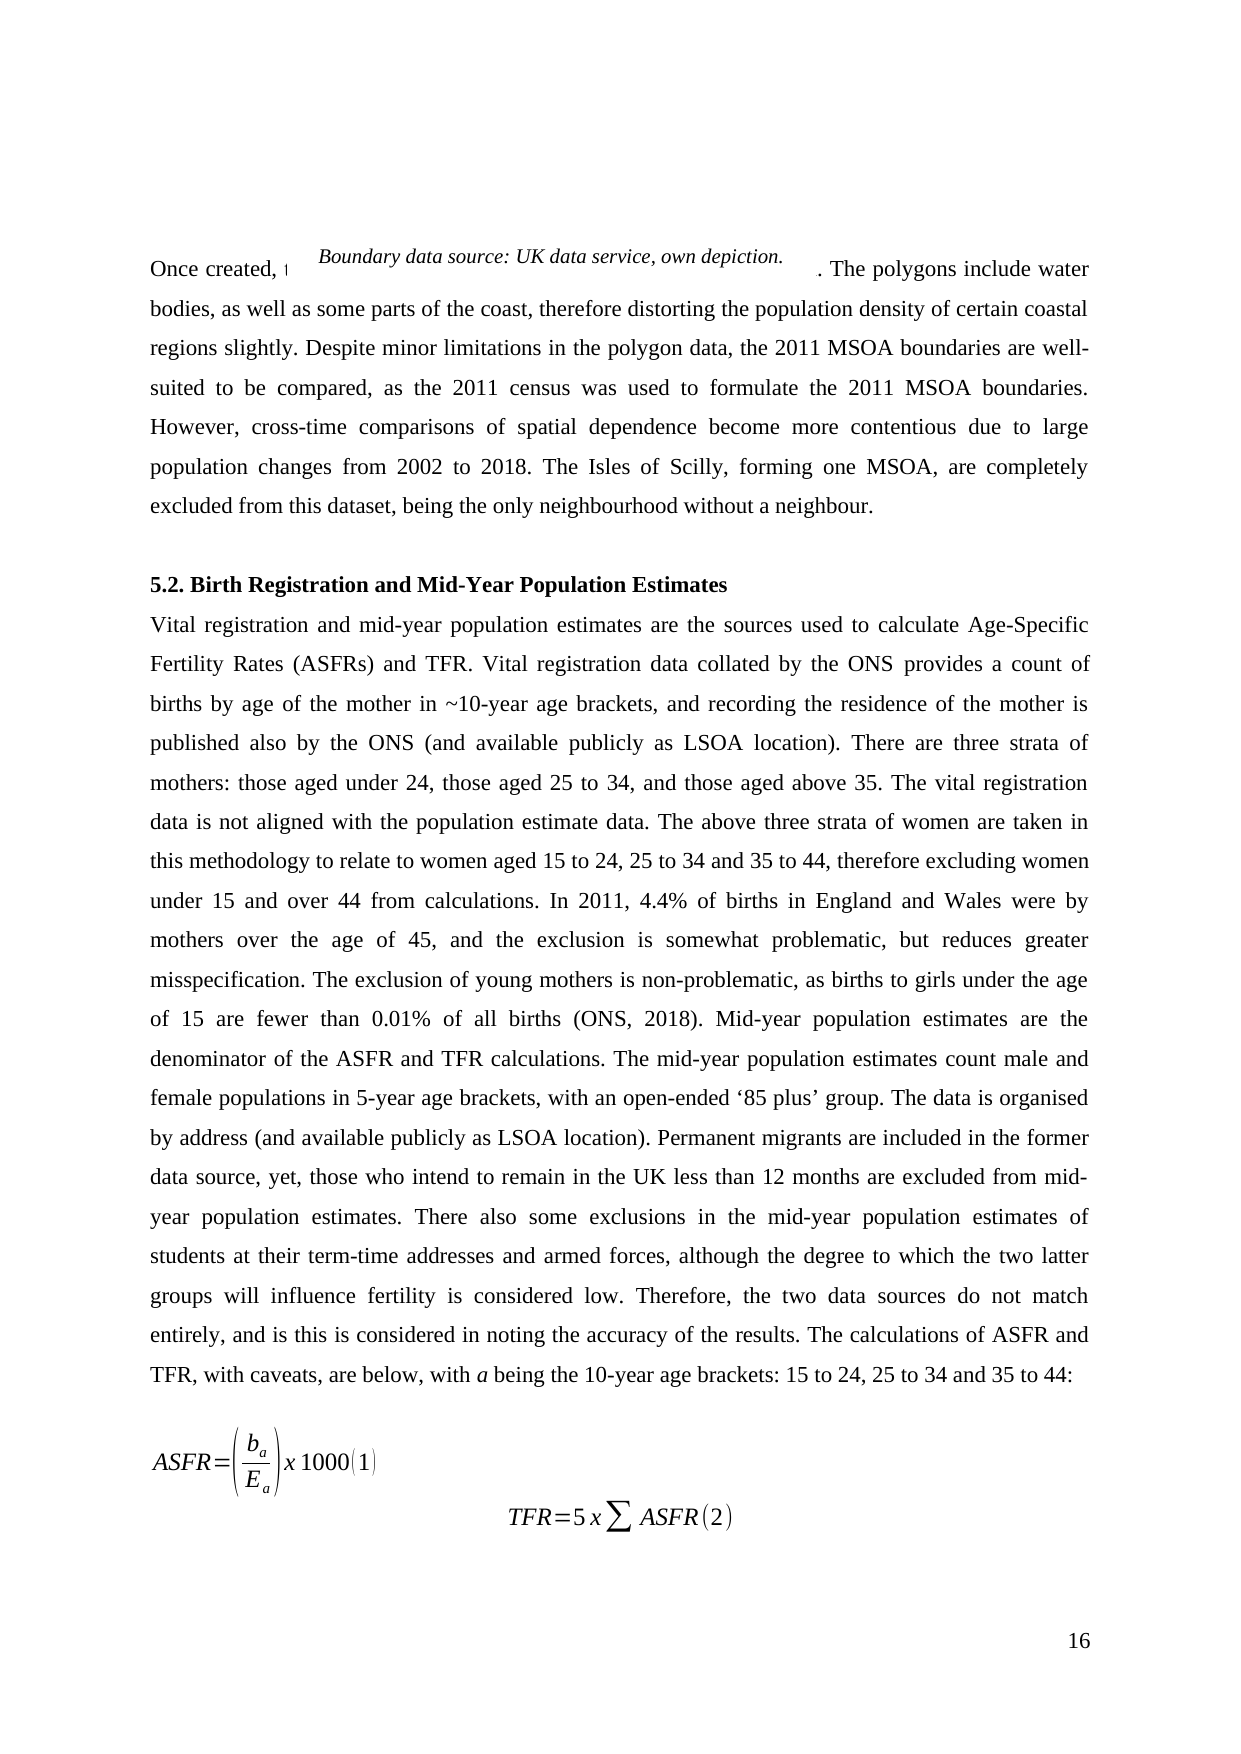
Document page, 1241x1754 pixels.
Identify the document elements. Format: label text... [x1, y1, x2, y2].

text Once created, the MSOAs of England and Wales number 7,201 MSOA. The polygons include water bodies, as well as some parts of the coast, therefore distorting the population density of certain coastal regions slightly. Despite minor limitations in the polygon data, the 2011 MSOA boundaries are well-suited to be compared, as the 2011 census was used to formulate the 2011 MSOA boundaries. However, cross-time comparisons of spatial dependence become more contentious due to large population changes from 2002 to 2018. The Isles of Scilly, forming one MSOA, are completely excluded from this dataset, being the only neighbourhood without a neighbour. [150, 255, 1090, 519]
text Vital registration and mid-year population estimates are the sources used to calculate Age-Specific Fertility Rates (ASFRs) and TFR. Vital registration data collated by the ONS provides a count of births by age of the mother in ~10-year age brackets, and recording the residence of the mother is published also by the ONS (and available publicly as LSOA location). There are three strata of mothers: those aged under 24, those aged 25 to 34, and those aged above 35. The vital registration data is not aligned with the population estimate data. The above three strata of women are taken in this methodology to relate to women aged 15 to 24, 25 to 34 and 35 to 44, therefore excluding women under 15 and over 44 from calculations. In 2011, 4.4% of births in England and Wales were by mothers over the age of 45, and the exclusion is somewhat problematic, but reduces greater misspecification. The exclusion of young mothers is non-problematic, as births to girls under the age of 15 are fewer than 0.01% of all births (ONS, 2018). Mid-year population estimates are the denominator of the ASFR and TFR calculations. The mid-year population estimates count male and female populations in 5-year age brackets, with an open-ended ‘85 plus’ group. The data is organised by address (and available publicly as LSOA location). Permanent migrants are included in the former data source, yet, those who intend to remain in the UK less than 12 months are excluded from mid-year population estimates. There also some exclusions in the mid-year population estimates of students at their term-time addresses and armed forces, although the degree to which the two latter groups will influence fertility is considered low. Therefore, the two data sources do not match entirely, and is this is considered in noting the accuracy of the results. The calculations of ASFR and TFR, with caveats, are below, with a being the 10-year age brackets: 15 to 24, 25 to 34 and 35 to 44: [150, 611, 1090, 1387]
text 5.2. Birth Registration and Mid-Year Population Estimates [150, 571, 1090, 598]
